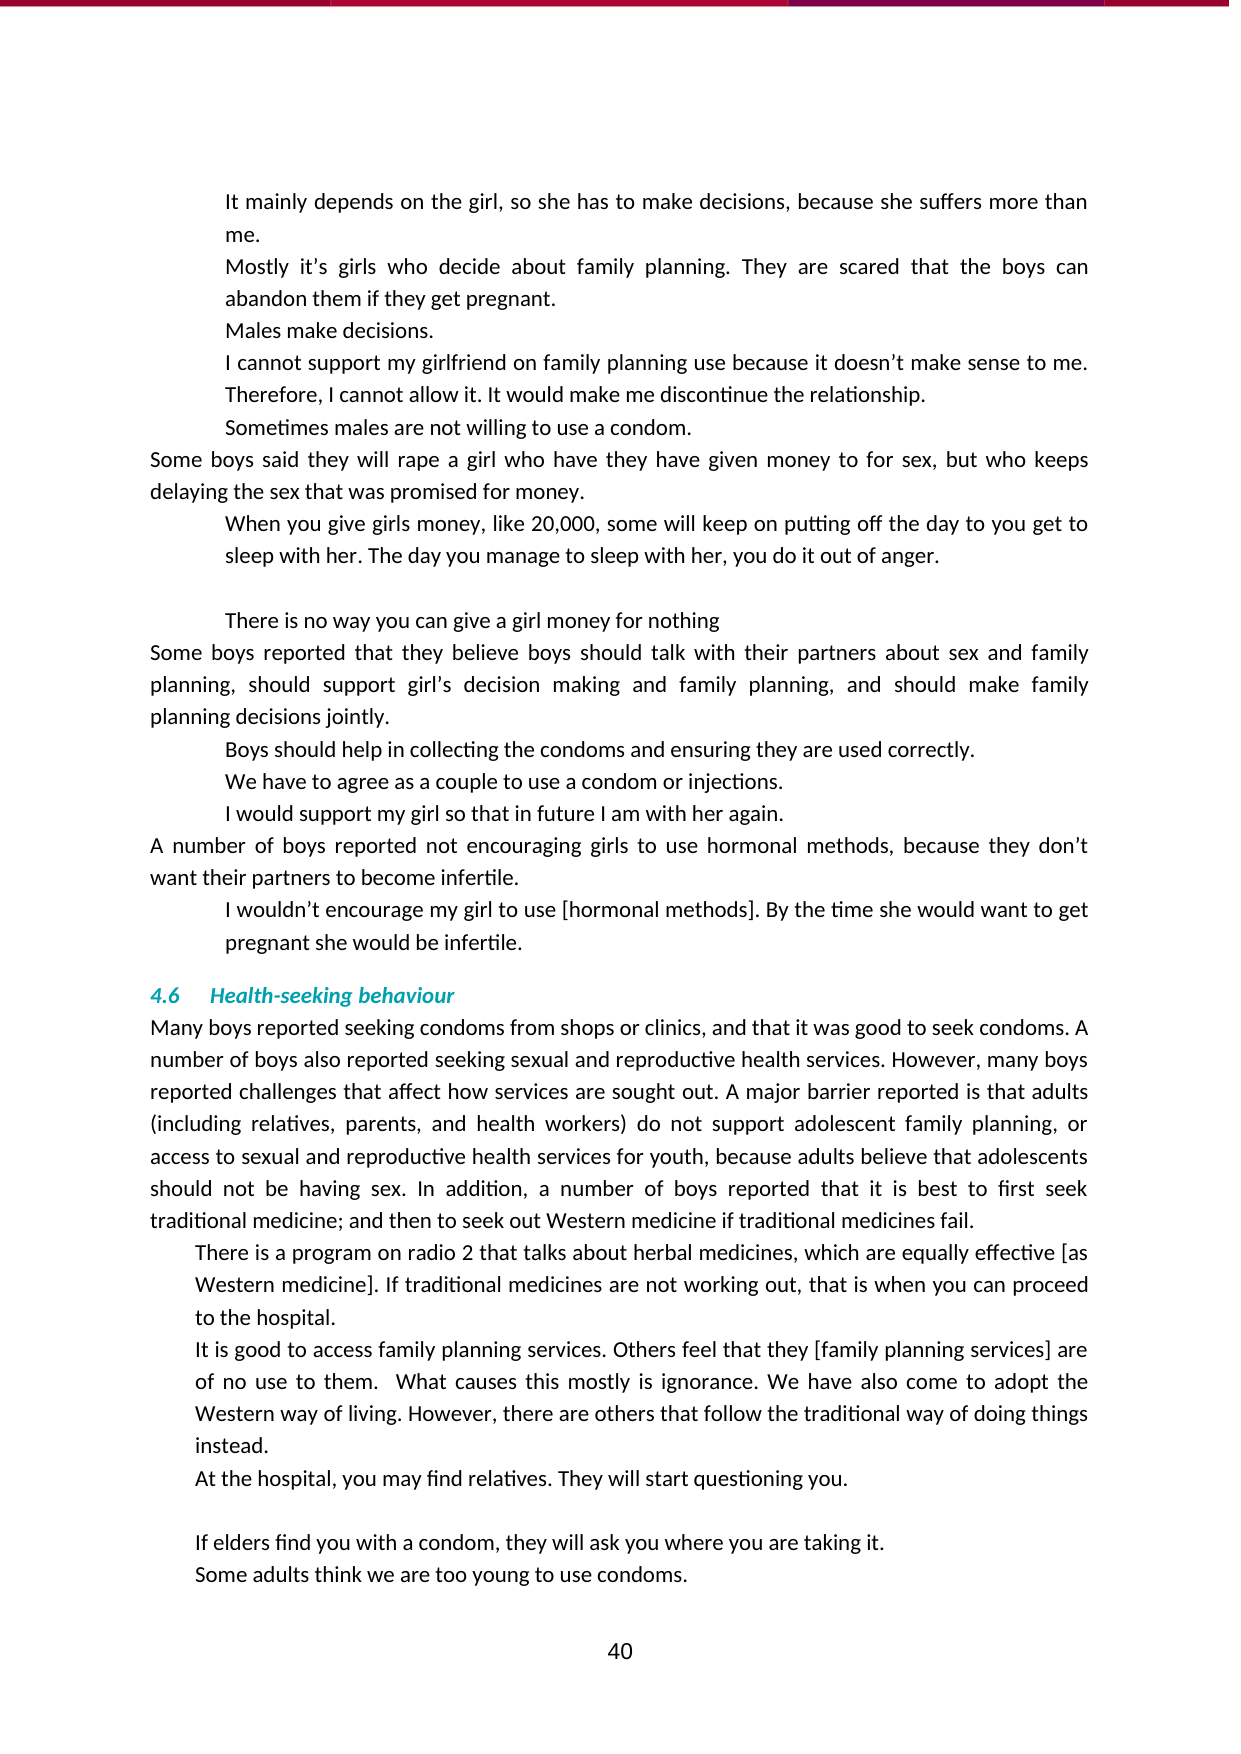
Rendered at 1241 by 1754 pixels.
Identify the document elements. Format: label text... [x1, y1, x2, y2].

text Some adults think we are too young to use condoms. [150, 1560, 1090, 1588]
text At the hospital, you may find relatives. They will start questioning you. [195, 1464, 1090, 1492]
picture [0, 0, 1229, 1718]
text There is a program on radio 2 that talks about herbal medicines, which are equally effective [as Western medicine]. If traditional medicines are not working out, that is when you can proceed to the hospital. [195, 1238, 1090, 1331]
text It is good to access family planning services. Others feel that they [family planning services] are of no use to them. What causes this mostly is ignorance. We have also come to adopt the Western way of living. However, there are others that follow the traditional way of doing things instead. [195, 1335, 1090, 1459]
text Sometimes males are not willing to use a condom. [150, 413, 1090, 441]
text A number of boys reported not encouraging girls to use hormonal methods, because they don’t want their partners to become infertile. [150, 831, 1090, 891]
text It mainly depends on the girl, so she has to make decisions, because she suffers more than me. [225, 187, 1090, 248]
text Many boys reported seeking condoms from shops or clinics, and that it was good to seek condoms. A number of boys also reported seeking sexual and reproductive health services. However, many boys reported challenges that affect how services are sought out. A major barrier reported is that adults (including relatives, parents, and health workers) do not support adolescent family planning, or access to sexual and reproductive health services for youth, because adults believe that adolescents should not be having sex. In addition, a number of boys reported that it is best to first seek traditional medicine; and then to seek out Western medicine if traditional medicines fail. [150, 1013, 1090, 1234]
text I would support my girl so that in future I am with her again. [150, 799, 1090, 827]
text I wouldn’t encourage my girl to use [hormonal methods]. By the time she would want to get pregnant she would be infertile. [225, 896, 1090, 956]
text There is no way you can give a girl money for nothing [150, 606, 1090, 634]
text Mostly it’s girls who decide about family planning. They are scared that the boys can abandon them if they get pregnant. [225, 252, 1090, 312]
text Some boys reported that they believe boys should talk with their partners about sex and family planning, should support girl’s decision making and family planning, and should make family planning decisions jointly. [150, 638, 1090, 731]
text Males make decisions. [225, 316, 1090, 344]
text Some boys said they will rape a girl who have they have given money to for sex, but who keeps delaying the sex that was promised for money. [150, 445, 1090, 505]
text If elders find you with a condom, they will ask you where you are taking it. [195, 1528, 1090, 1556]
text I cannot support my girlfriend on family planning use because it doesn’t make sense to me. Therefore, I cannot allow it. It would make me discontinue the relationship. [225, 348, 1090, 409]
text When you give girls money, like 20,000, some will keep on putting off the day to you get to sleep with her. The day you manage to sleep with her, you do it out of anger. [225, 509, 1090, 569]
text Boys should help in collecting the condoms and ensuring they are used correctly. [150, 735, 1090, 763]
subtitle Health-seeking behaviour [150, 981, 1090, 1009]
text We have to agree as a couple to use a condom or injections. [150, 767, 1090, 795]
